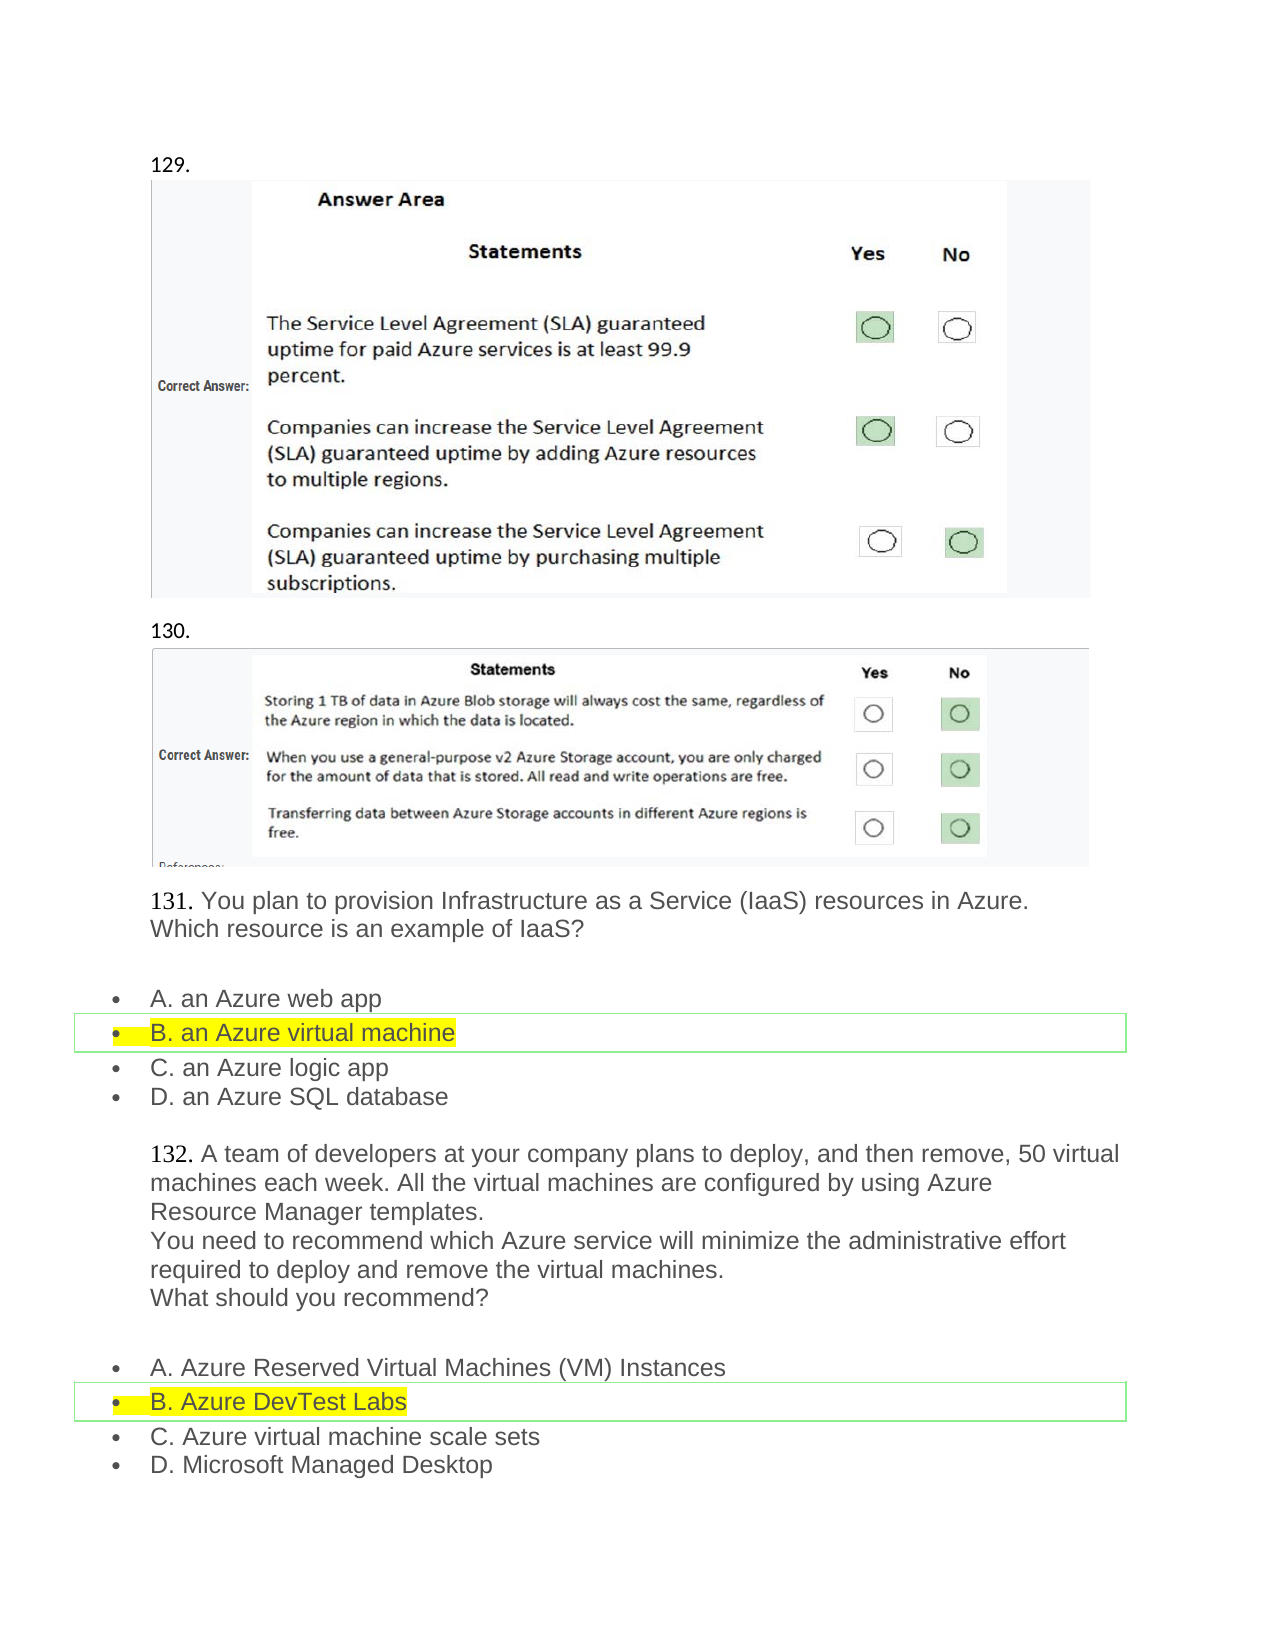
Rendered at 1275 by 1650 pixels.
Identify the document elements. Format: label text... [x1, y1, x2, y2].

list A. Azure Reserved Virtual Machines (VM) Instances [112, 1353, 1125, 1381]
list C. Azure virtual machine scale sets [112, 1422, 1125, 1450]
picture [150, 180, 1091, 598]
text 131. You plan to provision Infrastructure as a Service (IaaS) resources in Azure. Which resource is an example of IaaS? [150, 886, 1125, 943]
list D. an Azure SQL database [112, 1082, 1125, 1110]
text 132. A team of developers at your company plans to deploy, and then remove, 50 virtual machines each week. All the virtual machines are configured by using Azure Resource Manager templates. You need to recommend which Azure service will minimize the administrative effort required to deploy and remove the virtual machines. What should you recommend? [150, 1139, 1125, 1312]
picture [150, 646, 1089, 867]
list C. an Azure logic app [112, 1053, 1125, 1082]
list A. an Azure web app [112, 984, 1125, 1013]
list B. an Azure virtual machine [75, 1014, 1125, 1051]
list B. Azure DevTest Labs [75, 1383, 1125, 1420]
list D. Microsoft Managed Desktop [112, 1450, 1125, 1479]
